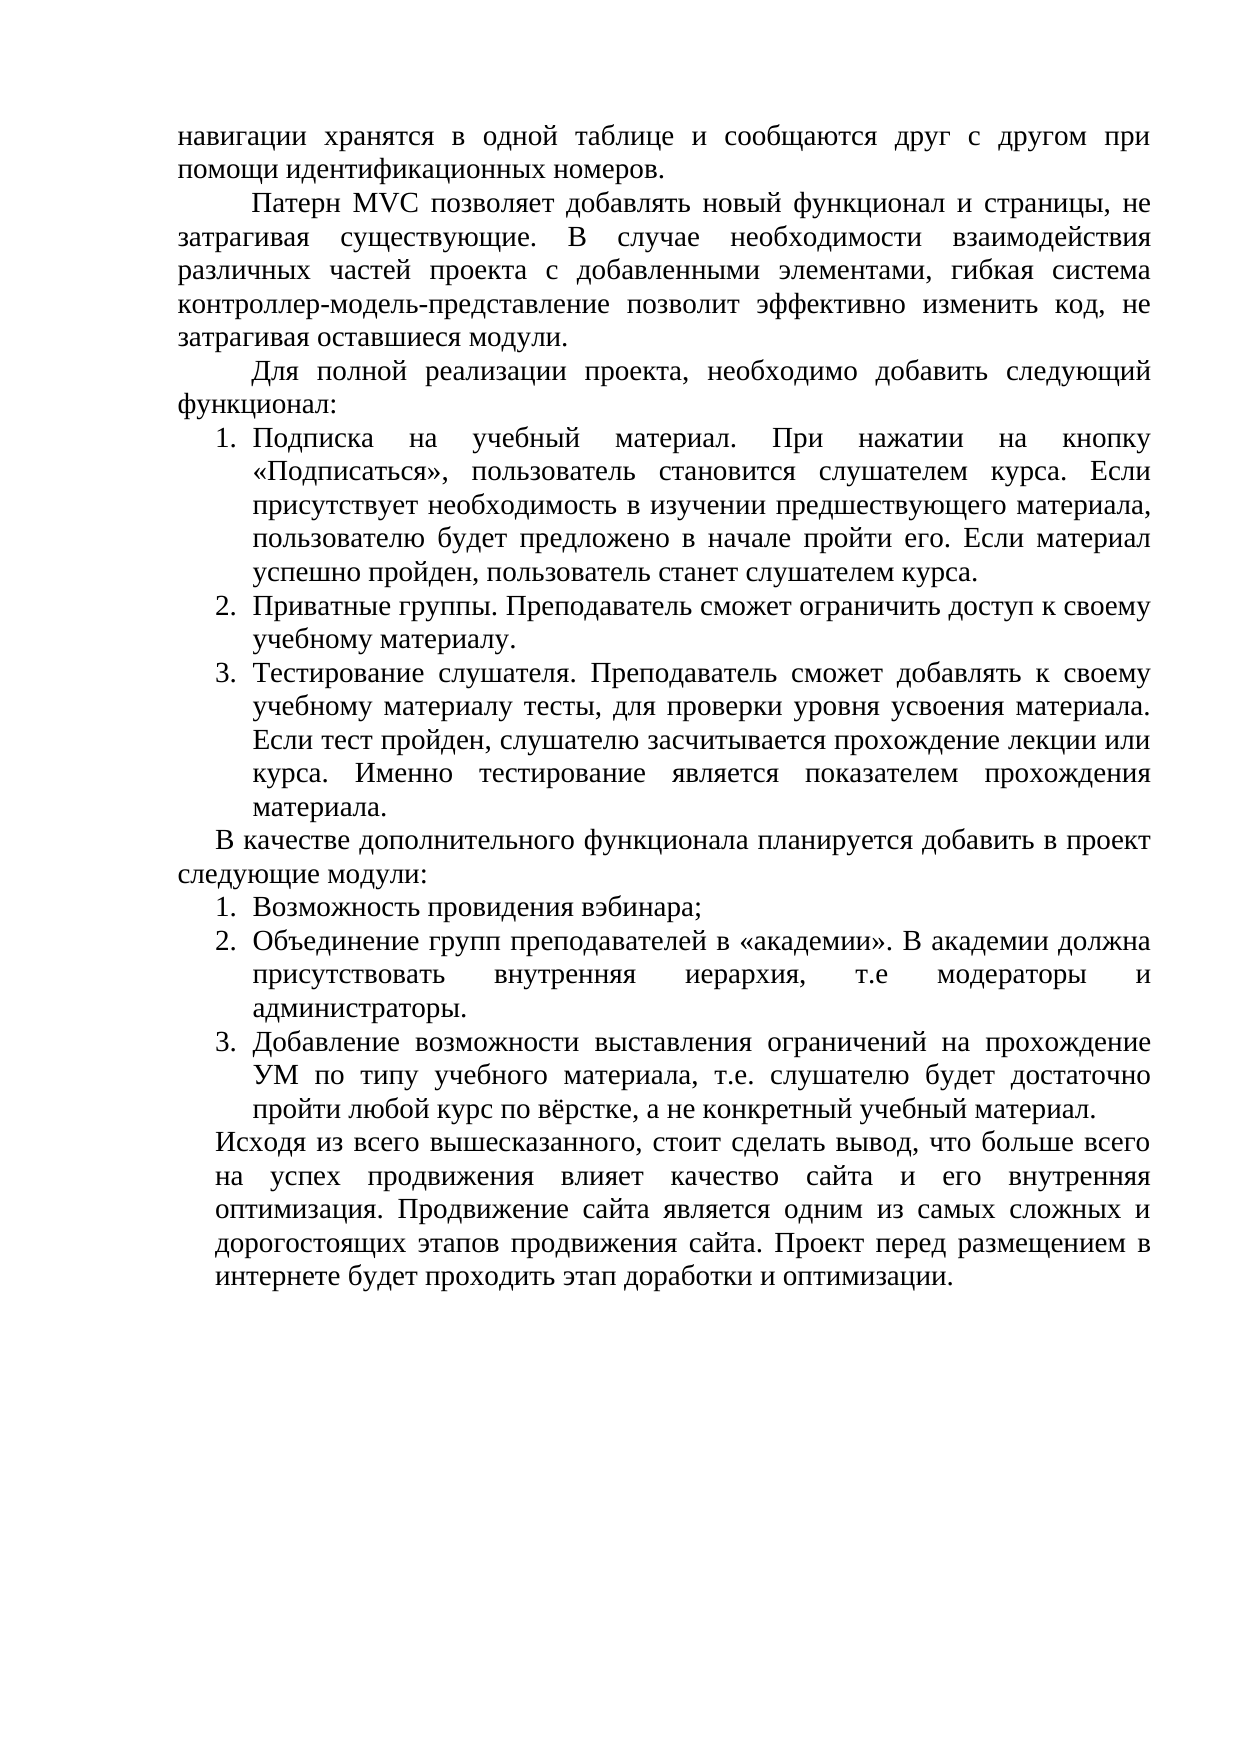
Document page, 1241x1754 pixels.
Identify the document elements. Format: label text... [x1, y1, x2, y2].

list Объединение групп преподавателей в «академии». В академии должна присутствовать внутренняя иерархия, т.е модераторы и администраторы. [215, 923, 1152, 1024]
text Для полной реализации проекта, необходимо добавить следующий функционал: [177, 353, 1152, 420]
text В качестве дополнительного функционала планируется добавить в проект следующие модули: [177, 822, 1152, 889]
list Тестирование слушателя. Преподаватель сможет добавлять к своему учебному материалу тесты, для проверки уровня усвоения материала. Если тест пройден, слушателю засчитывается прохождение лекции или курса. Именно тестирование является показателем прохождения материала. [215, 655, 1152, 822]
list Возможность провидения вэбинара; [215, 889, 1152, 923]
list Добавление возможности выставления ограничений на прохождение УМ по типу учебного материала, т.е. слушателю будет достаточно пройти любой курс по вёрстке, а не конкретный учебный материал. [215, 1024, 1152, 1124]
text Исходя из всего вышесказанного, стоит сделать вывод, что больше всего на успех продвижения влияет качество сайта и его внутренняя оптимизация. Продвижение сайта является одним из самых сложных и дорогостоящих этапов продвижения сайта. Проект перед размещением в интернете будет проходить этап доработки и оптимизации. [215, 1124, 1152, 1292]
text Патерн MVC позволяет добавлять новый функционал и страницы, не затрагивая существующие. В случае необходимости взаимодействия различных частей проекта с добавленными элементами, гибкая система контроллер-модель-представление позволит эффективно изменить код, не затрагивая оставшиеся модули. [177, 185, 1152, 353]
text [177, 118, 1152, 185]
list Подписка на учебный материал. При нажатии на кнопку «Подписаться», пользователь становится слушателем курса. Если присутствует необходимость в изучении предшествующего материала, пользователю будет предложено в начале пройти его. Если материал успешно пройден, пользователь станет слушателем курса. [215, 420, 1152, 588]
list Приватные группы. Преподаватель сможет ограничить доступ к своему учебному материалу. [215, 588, 1152, 655]
